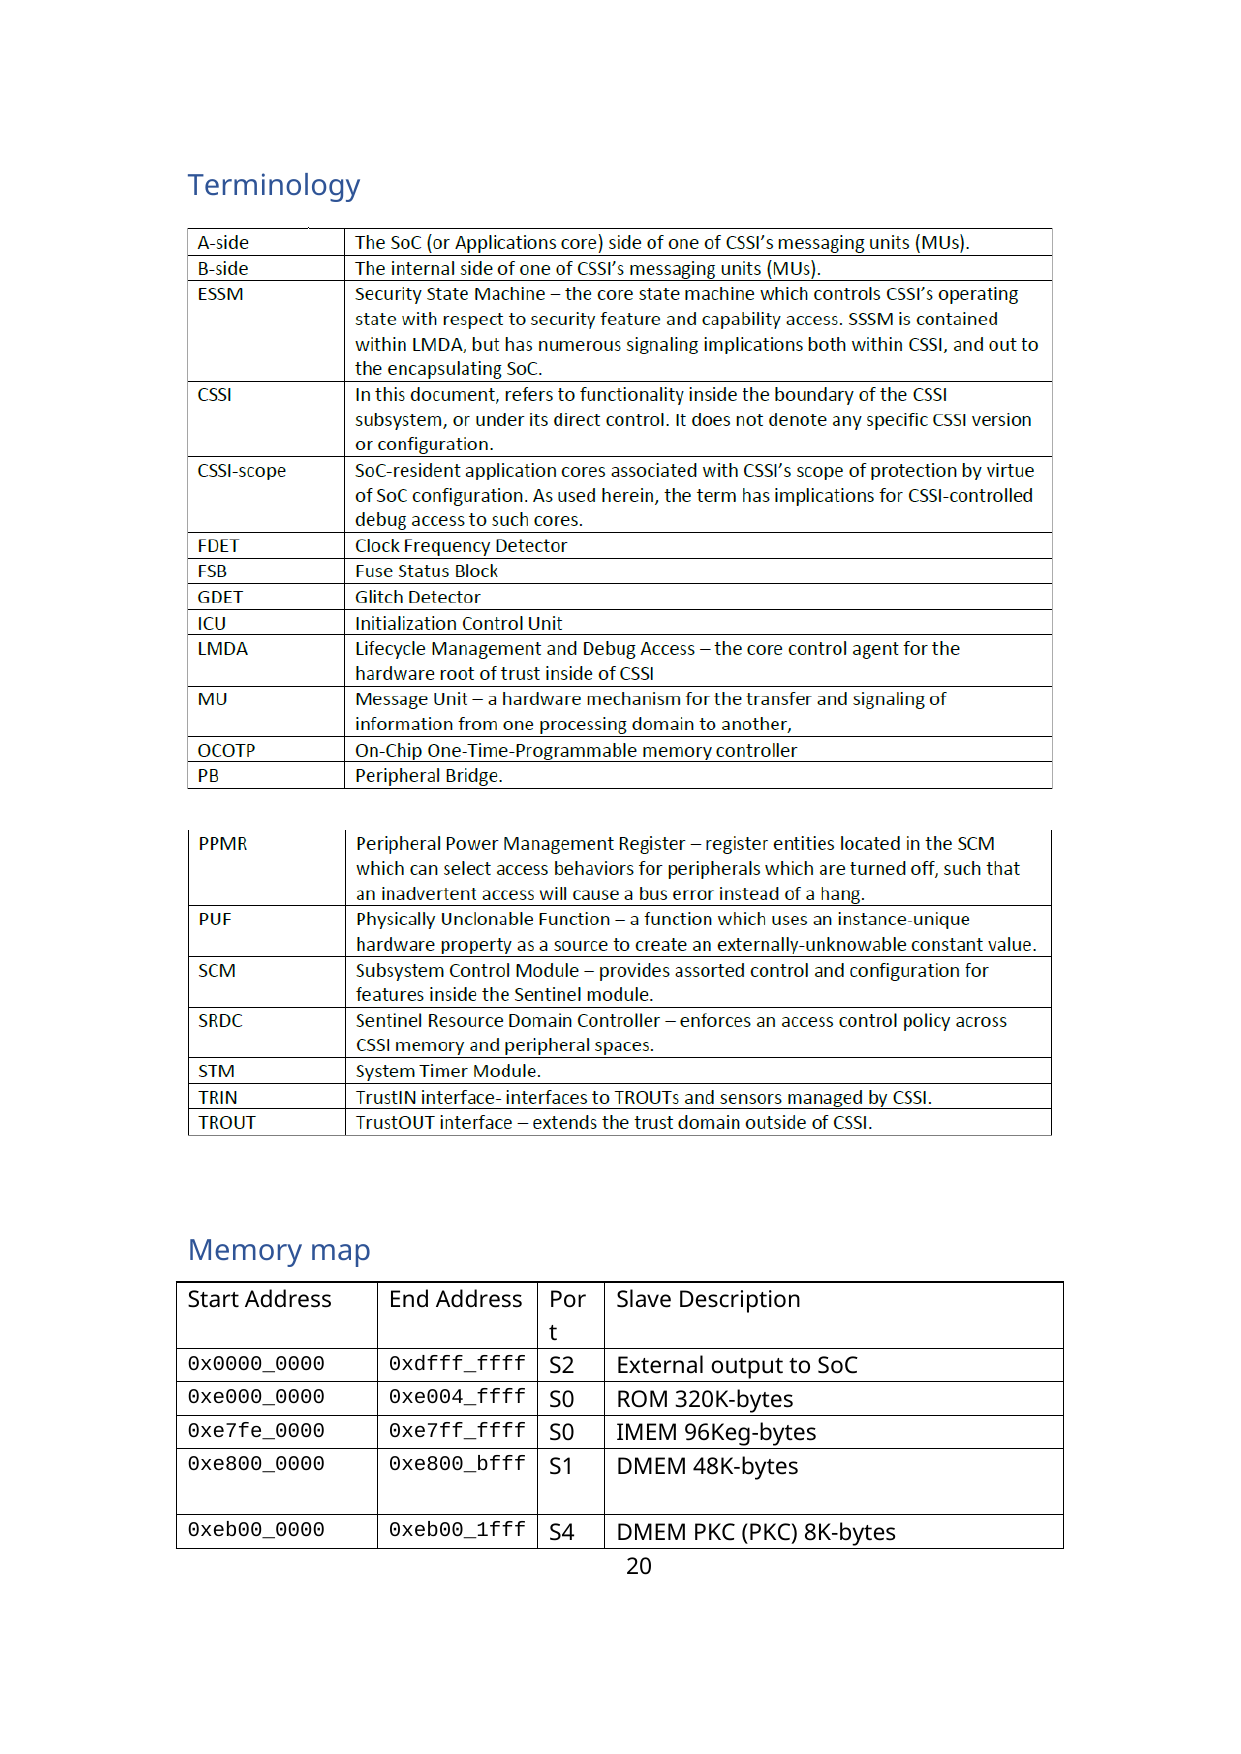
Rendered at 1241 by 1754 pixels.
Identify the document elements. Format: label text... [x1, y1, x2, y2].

table_header Start Address [177, 1283, 377, 1347]
table_header Slave Description [605, 1283, 1063, 1347]
table_cell S0 [538, 1416, 604, 1448]
table_cell 0xeb00_1fff [378, 1515, 537, 1548]
table_cell DMEM 48K-bytes [605, 1449, 1063, 1514]
picture [187, 227, 1053, 790]
table_cell IMEM 96Keg-bytes [605, 1416, 1063, 1448]
subtitle Memory map [187, 1216, 1053, 1281]
table_cell 0x0000_0000 [177, 1349, 377, 1381]
picture [187, 830, 1053, 1136]
table_cell S1 [538, 1449, 604, 1514]
table_cell 0xe7fe_0000 [177, 1416, 377, 1448]
table_cell 0xe800_bfff [378, 1449, 537, 1514]
table_header Port [538, 1283, 604, 1347]
table_cell External output to SoC [605, 1349, 1063, 1381]
table_cell S2 [538, 1349, 604, 1381]
table_cell 0xdfff_ffff [378, 1349, 537, 1381]
table_cell S4 [538, 1515, 604, 1548]
table_cell 0xeb00_0000 [177, 1515, 377, 1548]
table_cell S0 [538, 1382, 604, 1414]
table_cell 0xe7ff_ffff [378, 1416, 537, 1448]
table_cell 0xe000_0000 [177, 1382, 377, 1414]
subtitle Terminology [187, 151, 1053, 216]
table_header End Address [378, 1283, 537, 1347]
table_cell 0xe800_0000 [177, 1449, 377, 1514]
table_cell 0xe004_ffff [378, 1382, 537, 1414]
table_cell ROM 320K-bytes [605, 1382, 1063, 1414]
table_cell DMEM PKC (PKC) 8K-bytes [605, 1515, 1063, 1548]
